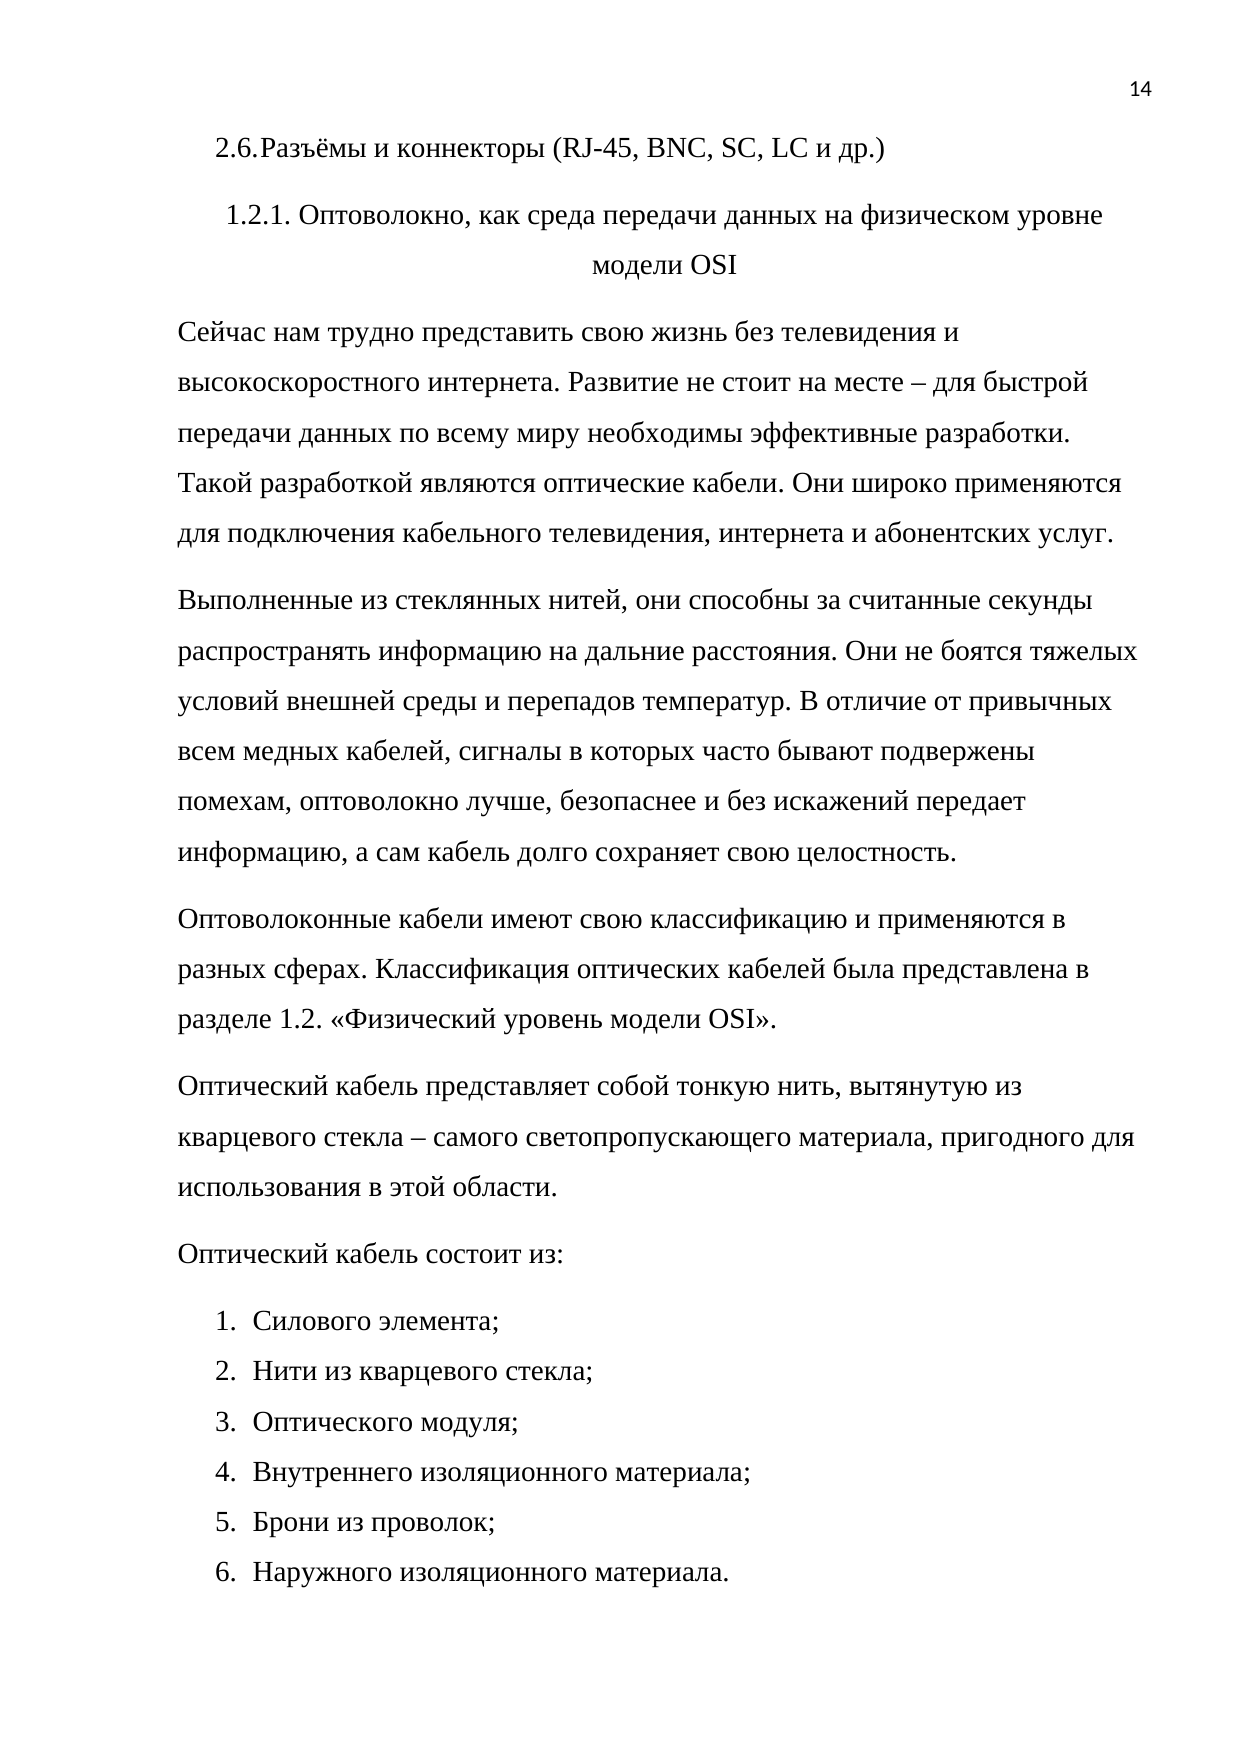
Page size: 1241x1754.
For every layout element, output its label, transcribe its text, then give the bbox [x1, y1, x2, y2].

text Оптический кабель представляет собой тонкую нить, вытянутую из кварцевого стекла – самого светопропускающего материала, пригодного для использования в этой области. [177, 1068, 1152, 1203]
text 1.2.1. Оптоволокно, как среда передачи данных на физическом уровне модели OSI [177, 197, 1152, 281]
text Выполненные из стеклянных нитей, они способны за считанные секунды распространять информацию на дальние расстояния. Они не боятся тяжелых условий внешней среды и перепадов температур. В отличие от привычных всем медных кабелей, сигналы в которых часто бывают подвержены помехам, оптоволокно лучше, безопаснее и без искажений передает информацию, а сам кабель долго сохраняет свою целостность. [177, 582, 1152, 867]
list Брони из проволок; [215, 1504, 1152, 1538]
list Разъёмы и коннекторы (RJ-45, BNC, SC, LC и др.) [215, 130, 1152, 163]
list Оптического модуля; [215, 1404, 1152, 1437]
text Сейчас нам трудно представить свою жизнь без телевидения и высокоскоростного интернета. Развитие не стоит на месте – для быстрой передачи данных по всему миру необходимы эффективные разработки. Такой разработкой являются оптические кабели. Они широко применяются для подключения кабельного телевидения, интернета и абонентских услуг. [177, 314, 1152, 549]
list Наружного изоляционного материала. [215, 1554, 1152, 1588]
text Оптический кабель состоит из: [177, 1236, 1152, 1269]
list Внутреннего изоляционного материала; [215, 1454, 1152, 1487]
text Оптоволоконные кабели имеют свою классификацию и применяются в разных сферах. Классификация оптических кабелей была представлена в разделе 1.2. «Физический уровень модели OSI». [177, 901, 1152, 1035]
list Нити из кварцевого стекла; [215, 1353, 1152, 1387]
list Силового элемента; [215, 1303, 1152, 1337]
